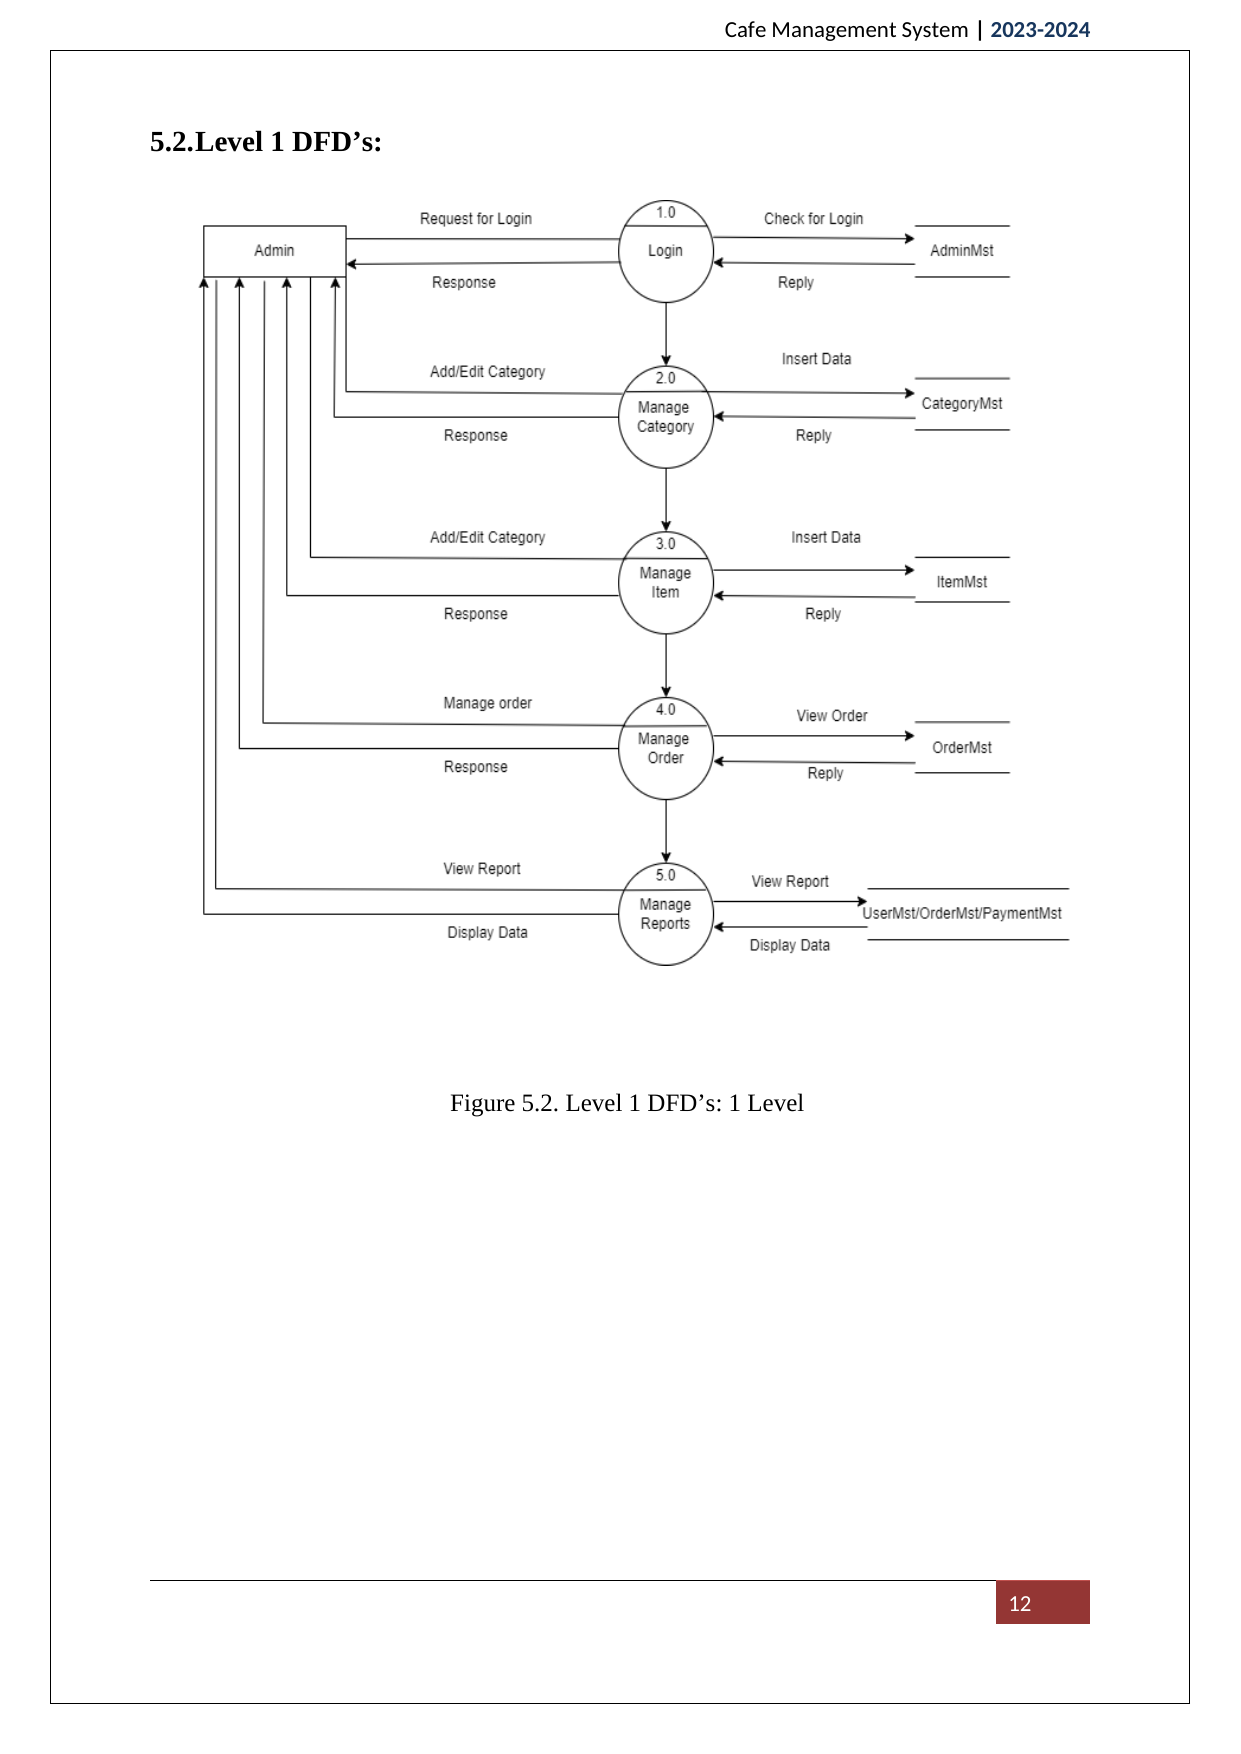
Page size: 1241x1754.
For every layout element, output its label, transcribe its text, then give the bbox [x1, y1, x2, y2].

text Figure 5.2. Level 1 DFD’s: 1 Level [375, 1088, 1090, 1117]
picture [195, 200, 1070, 966]
list Level 1 DFD’s: [150, 124, 1090, 157]
